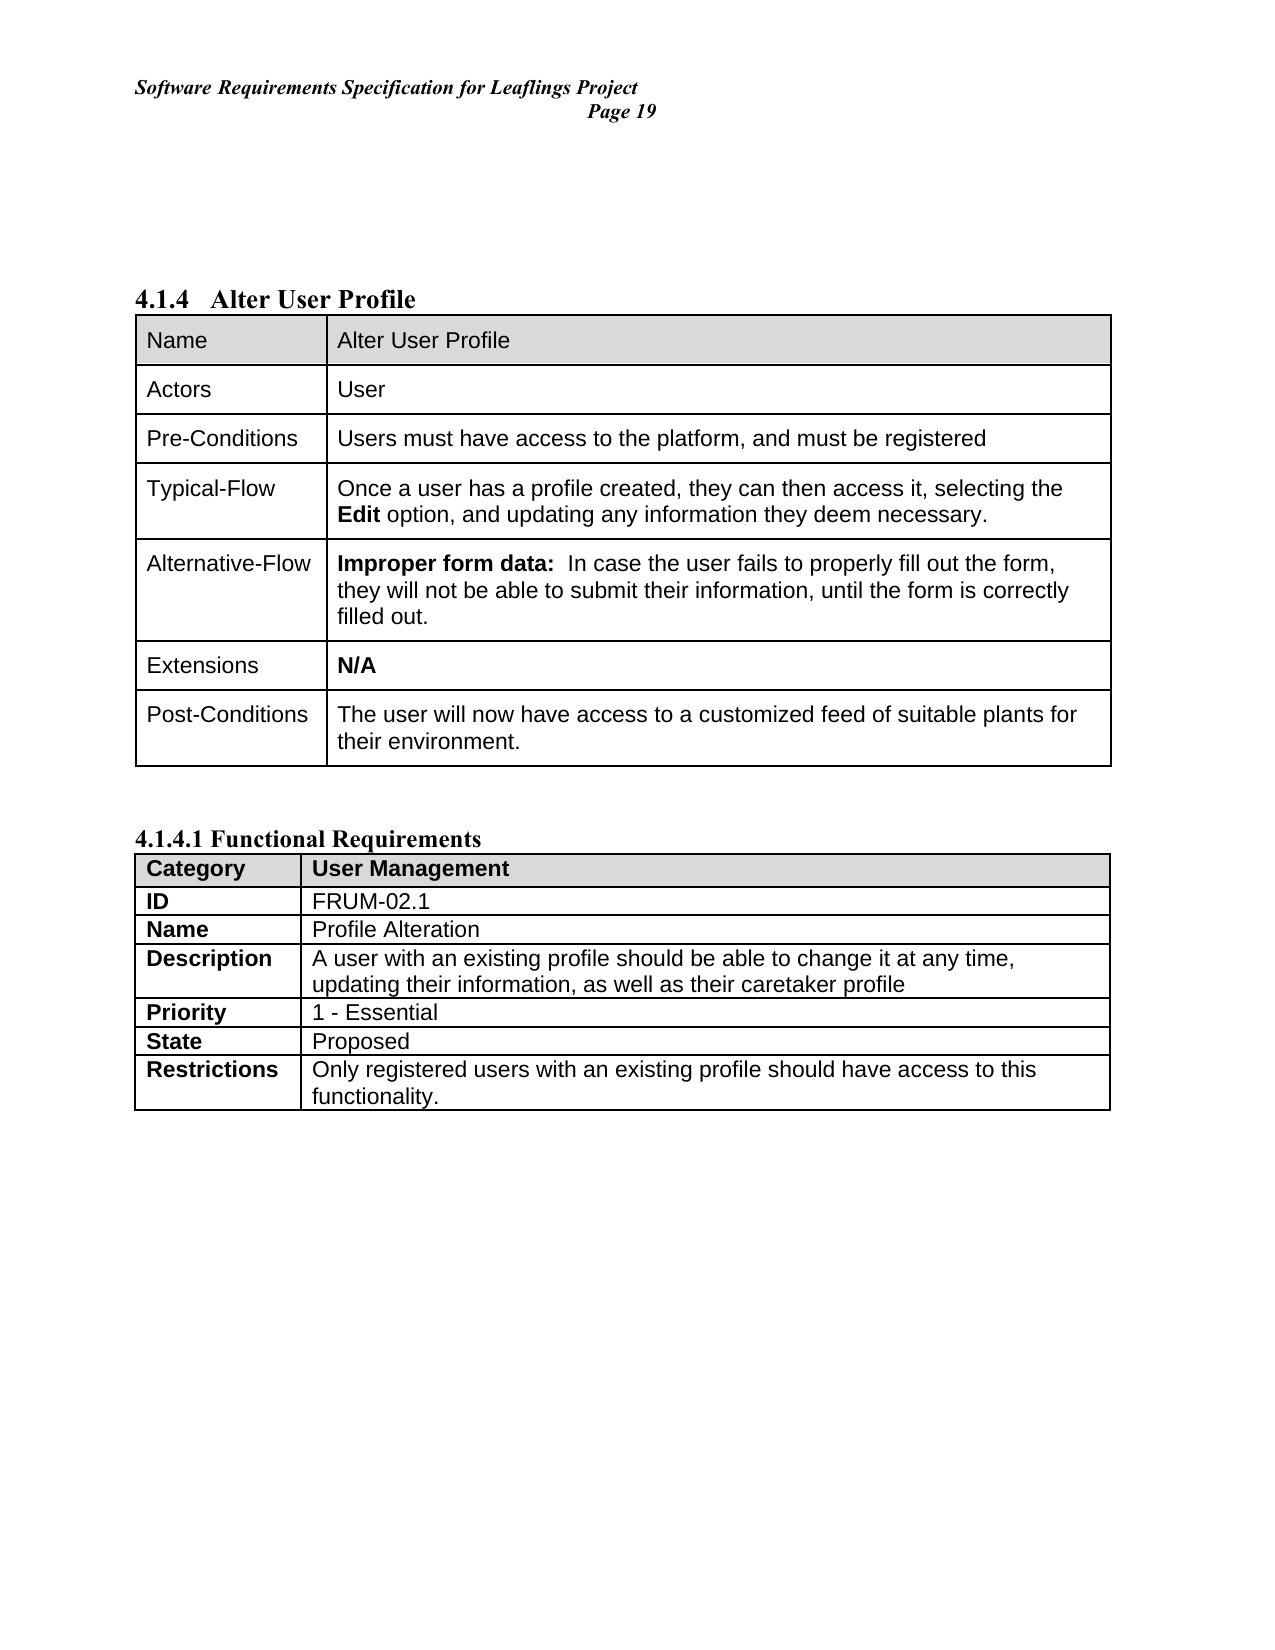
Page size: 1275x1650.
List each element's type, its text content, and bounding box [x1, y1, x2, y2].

table_header User Management [302, 855, 1109, 886]
table_cell Actors [137, 366, 326, 413]
table_cell Users must have access to the platform, and must be registered [328, 415, 1110, 462]
table_cell Priority [136, 999, 300, 1026]
table_cell Proposed [302, 1028, 1109, 1054]
table_cell User [328, 366, 1110, 413]
table_cell FRUM-02.1 [302, 888, 1109, 914]
table_cell ID [136, 888, 300, 914]
table_cell Extensions [137, 642, 326, 689]
table_header Category [136, 855, 300, 886]
table_cell Once a user has a profile created, they can then access it, selecting the Edit option, and updating any information they deem necessary. [328, 464, 1110, 538]
table_cell The user will now have access to a customized feed of suitable plants for their environment. [328, 691, 1110, 764]
table_cell Description [136, 945, 300, 997]
table_cell 1 - Essential [302, 999, 1109, 1026]
table_header Alter User Profile [328, 316, 1110, 363]
table_cell Profile Alteration [302, 916, 1109, 942]
table_cell Restrictions [136, 1056, 300, 1109]
list Alter User Profile [135, 283, 1140, 314]
table_header Name [137, 316, 326, 363]
table_cell Only registered users with an existing profile should have access to this functionality. [302, 1056, 1109, 1109]
table_cell Pre-Conditions [137, 415, 326, 462]
table_cell Improper form data: In case the user fails to properly fill out the form, they will not be able to submit their information, until the form is correctly filled out. [328, 540, 1110, 640]
table_cell State [136, 1028, 300, 1054]
table_cell Typical-Flow [137, 464, 326, 538]
table_cell N/A [328, 642, 1110, 689]
table_cell Alternative-Flow [137, 540, 326, 640]
table_cell A user with an existing profile should be able to change it at any time, updating their information, as well as their caretaker profile [302, 945, 1109, 997]
table_cell Name [136, 916, 300, 942]
table_cell Post-Conditions [137, 691, 326, 764]
list Functional Requirements [135, 824, 1140, 853]
